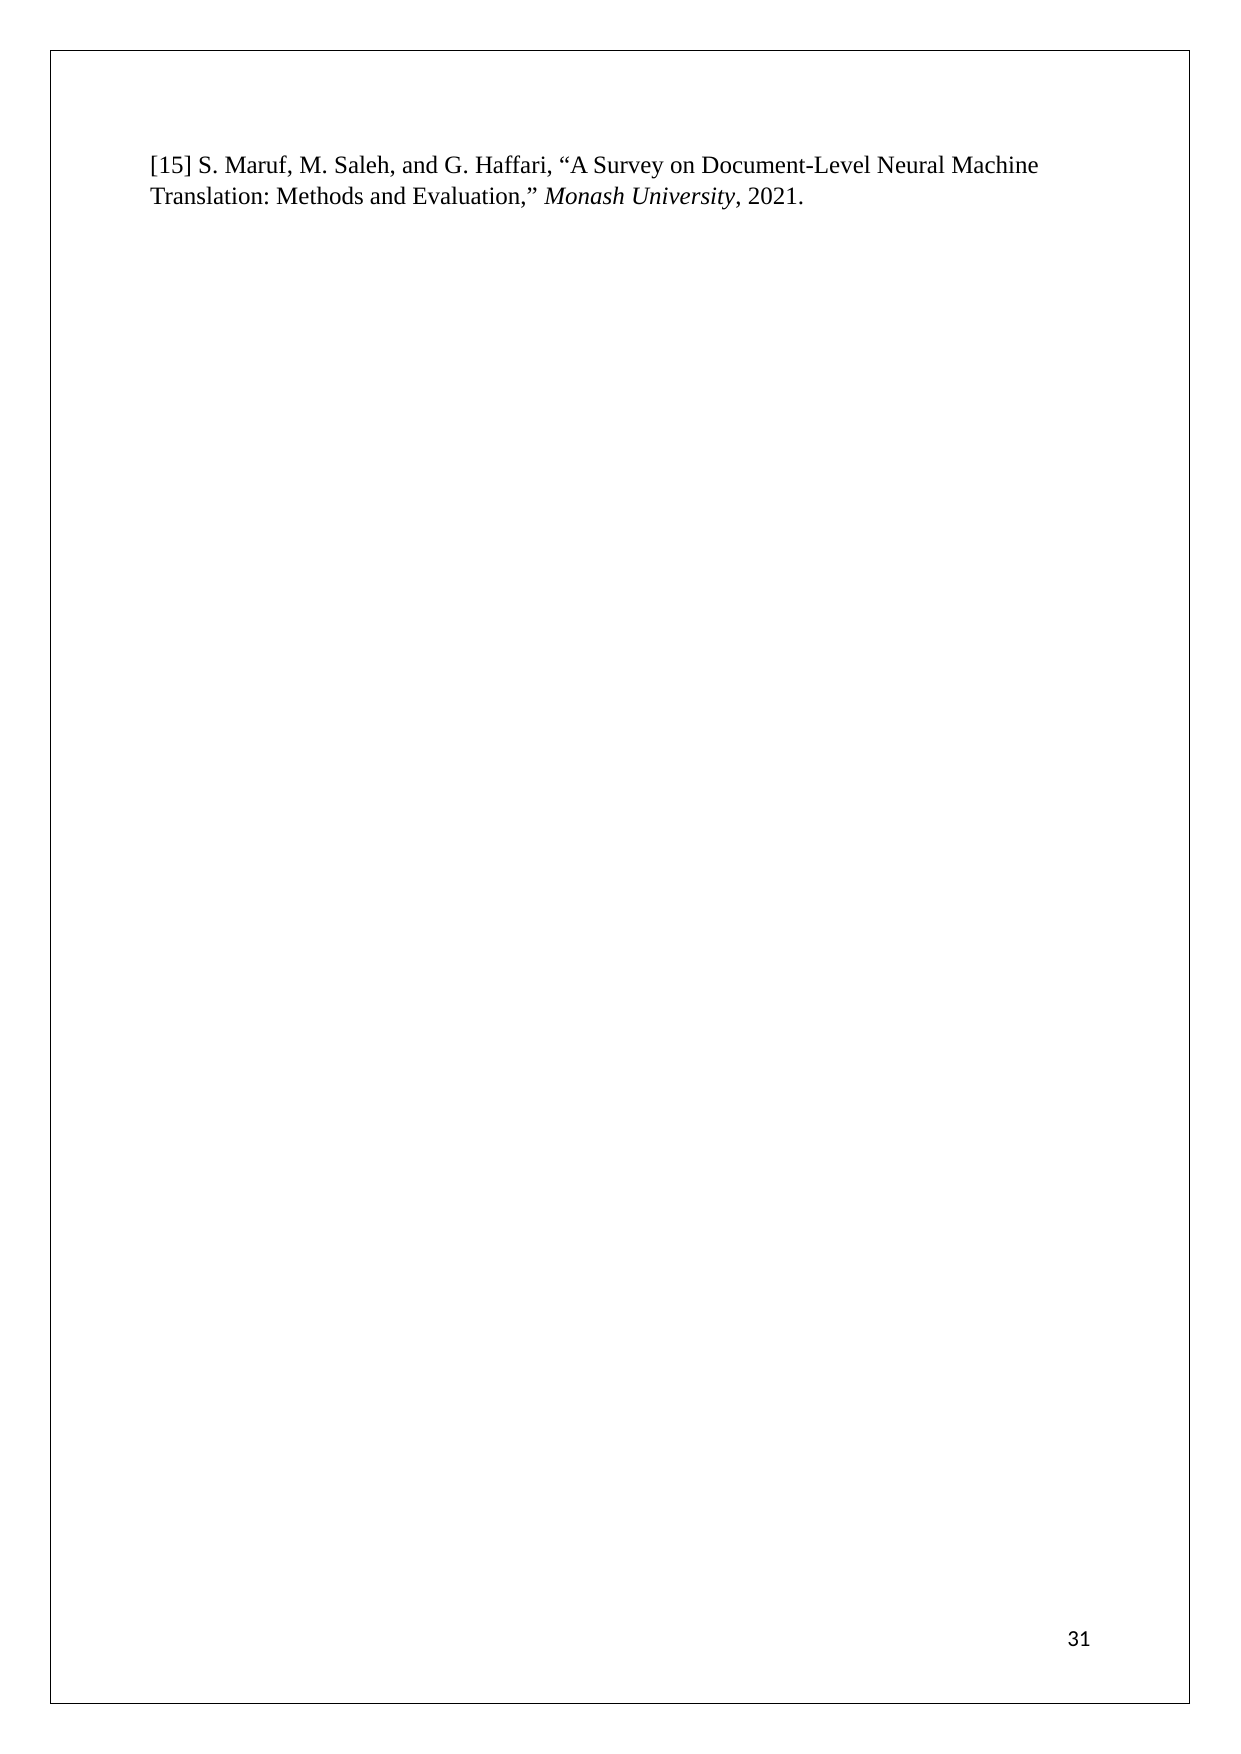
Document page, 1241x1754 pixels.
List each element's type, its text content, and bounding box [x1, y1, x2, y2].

list [15] S. Maruf, M. Saleh, and G. Haffari, “A Survey on Document-Level Neural Machine Translation: Methods and Evaluation,” Monash University, 2021. [150, 150, 1090, 210]
